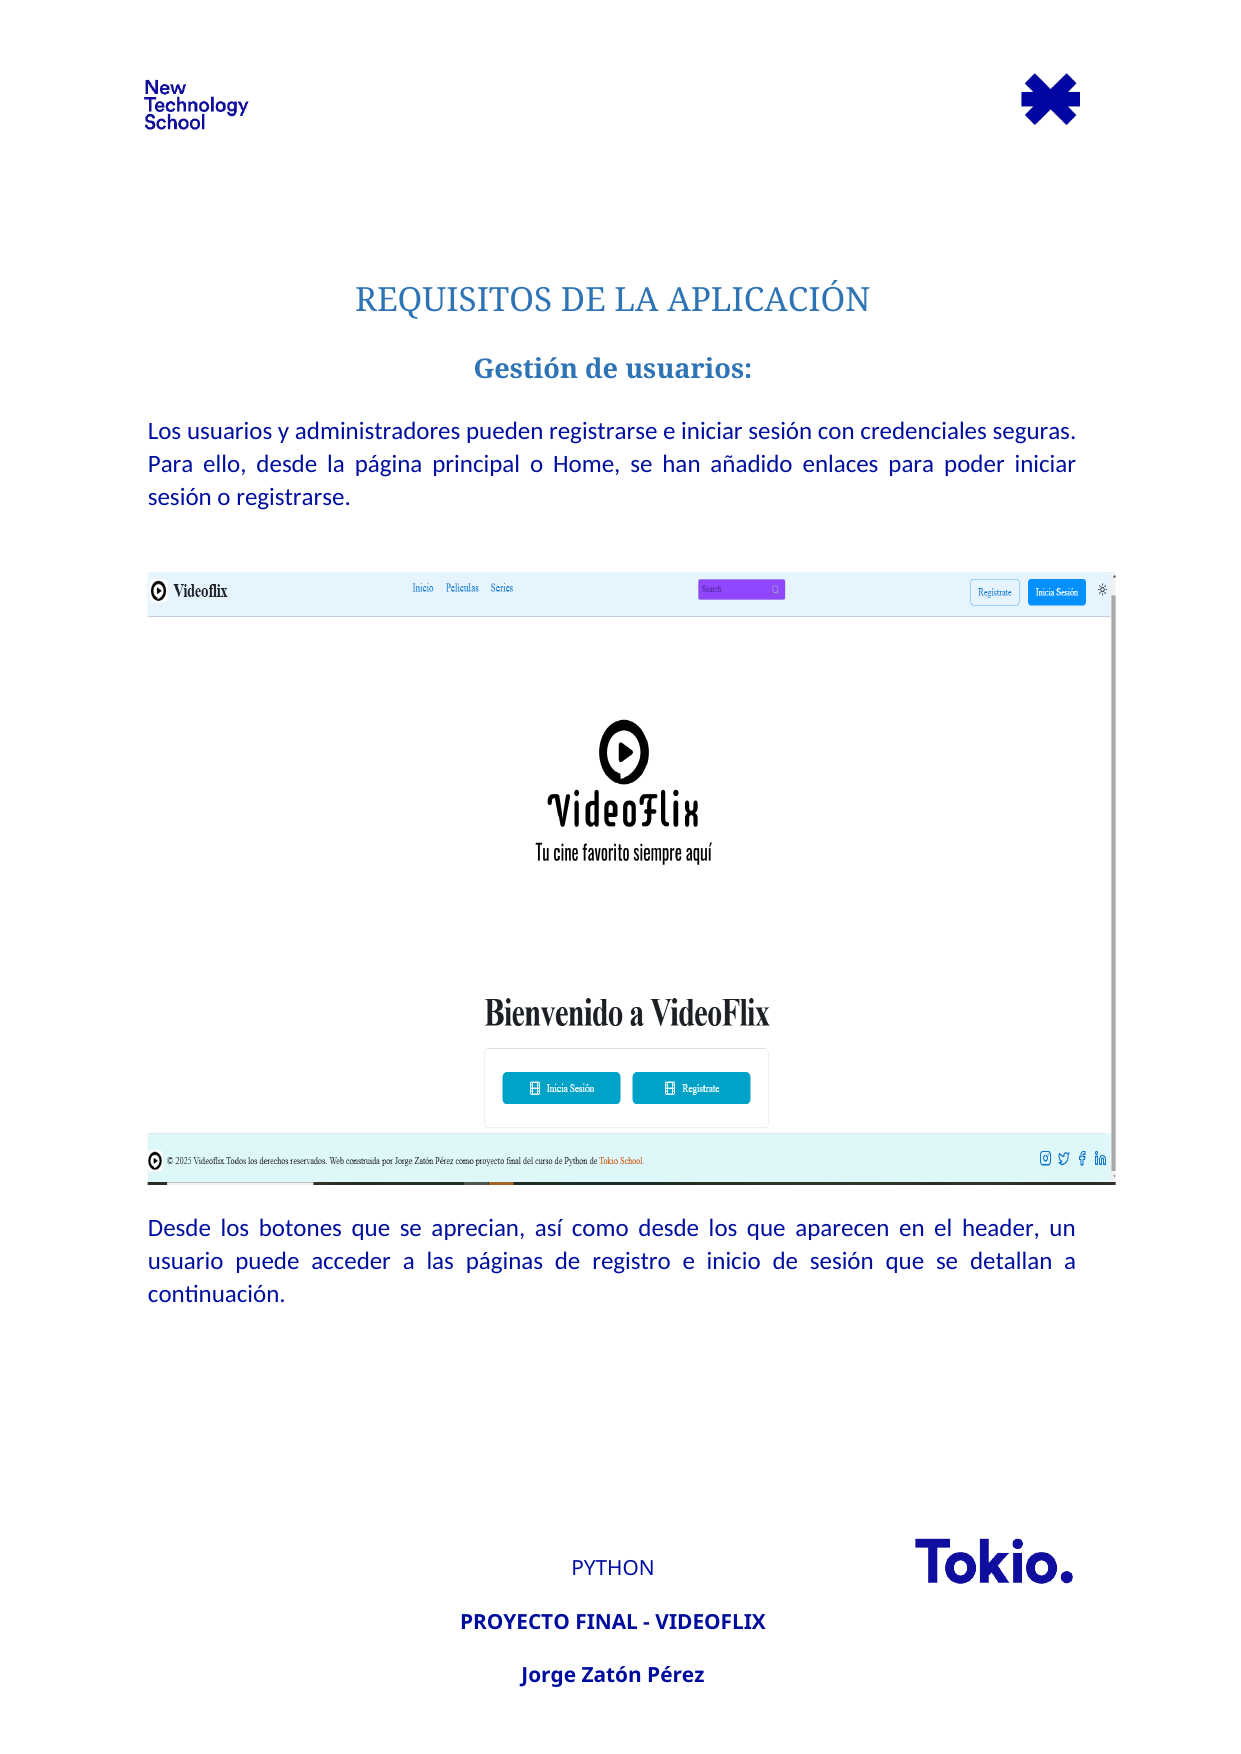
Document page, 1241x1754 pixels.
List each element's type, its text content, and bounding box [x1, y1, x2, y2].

picture [1022, 74, 1080, 125]
subtitle REQUISITOS DE LA APLICACIÓN [148, 276, 1078, 321]
subtitle Gestión de usuarios: [148, 350, 1078, 387]
picture [147, 572, 1116, 1185]
picture [139, 74, 253, 134]
text Desde los botones que se aprecian, así como desde los que aparecen en el header, un usuario puede acceder a las páginas de registro e inicio de sesión que se detallan a continuación. [148, 1212, 1078, 1309]
picture [908, 1516, 1078, 1605]
text Los usuarios y administradores pueden registrarse e iniciar sesión con credenciales seguras. Para ello, desde la página principal o Home, se han añadido enlaces para poder iniciar sesión o registrarse. [148, 415, 1078, 511]
